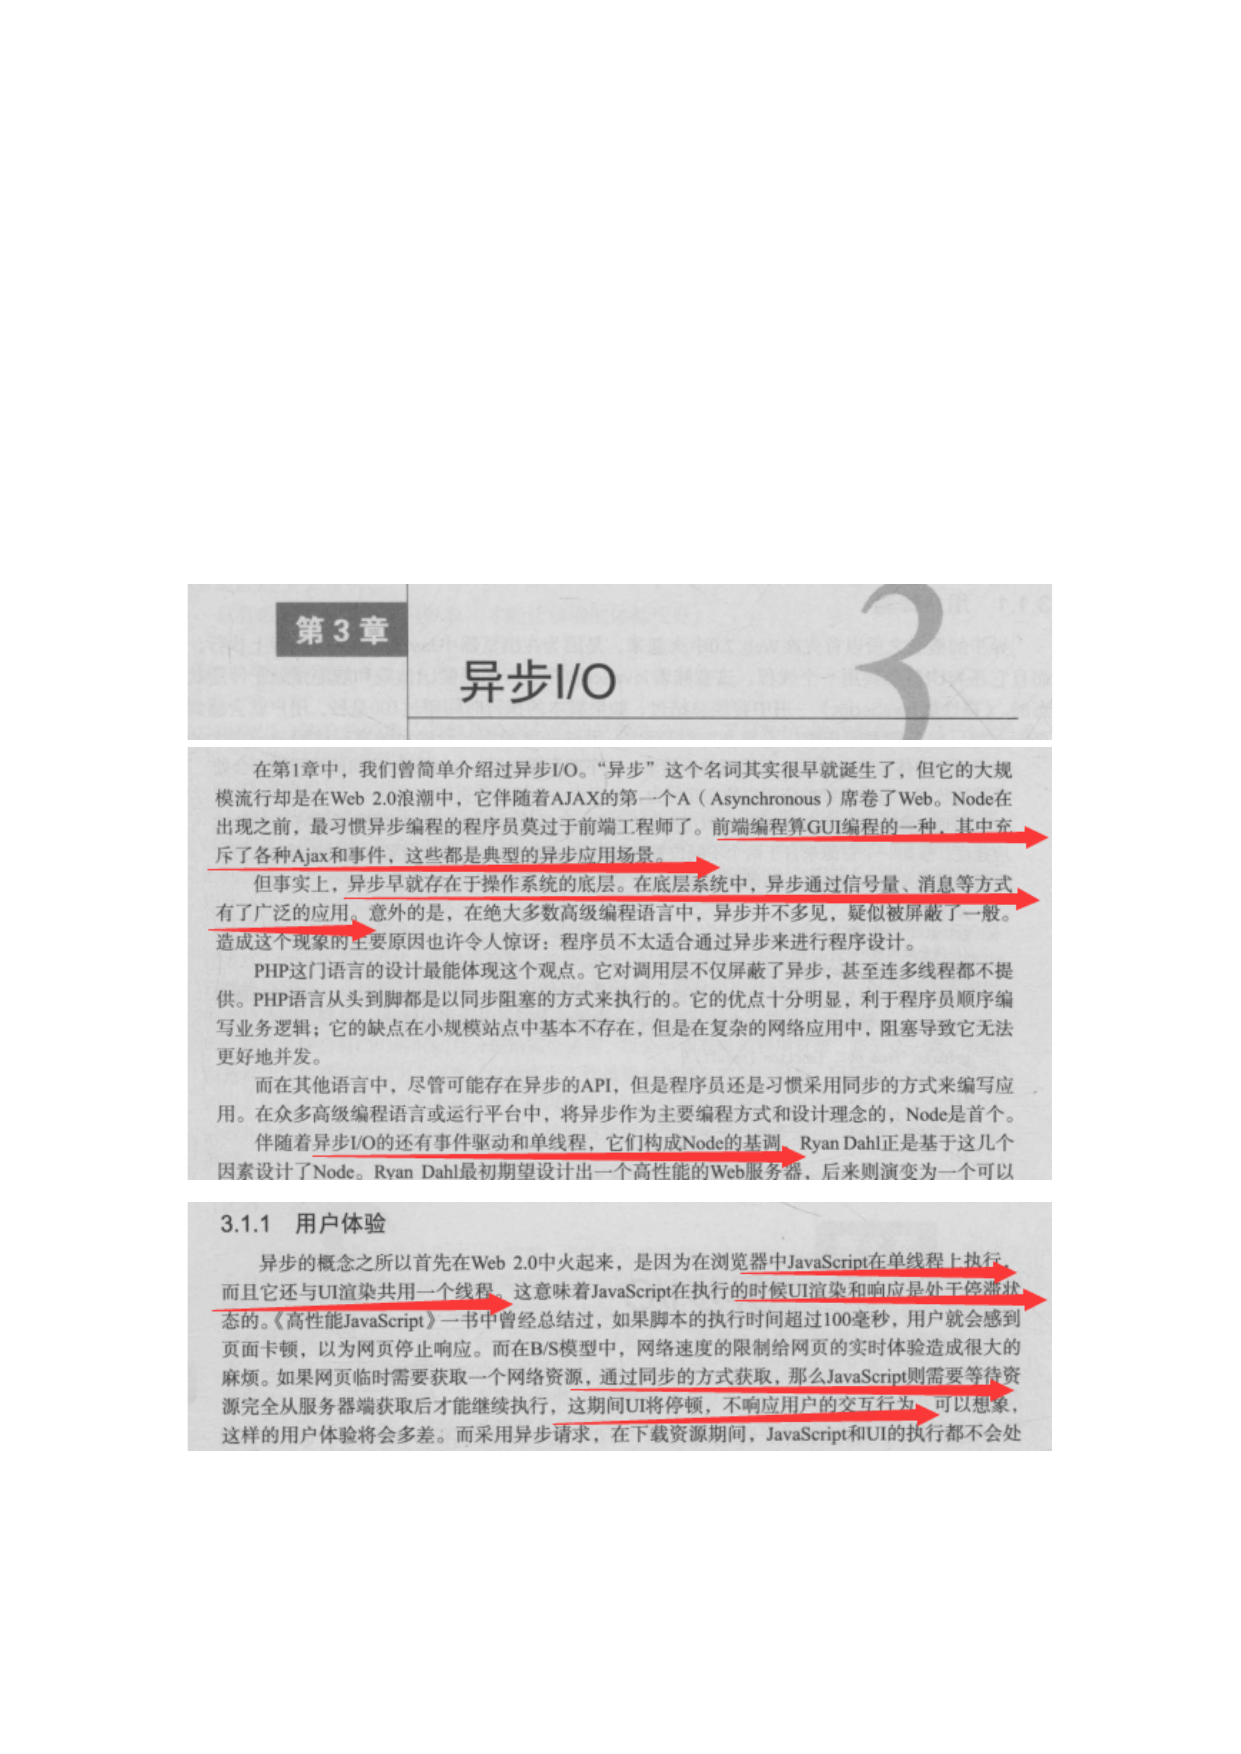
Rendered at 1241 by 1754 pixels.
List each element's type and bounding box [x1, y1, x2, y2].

picture [187, 747, 1052, 1180]
picture [187, 584, 1053, 740]
picture [187, 1202, 1052, 1451]
